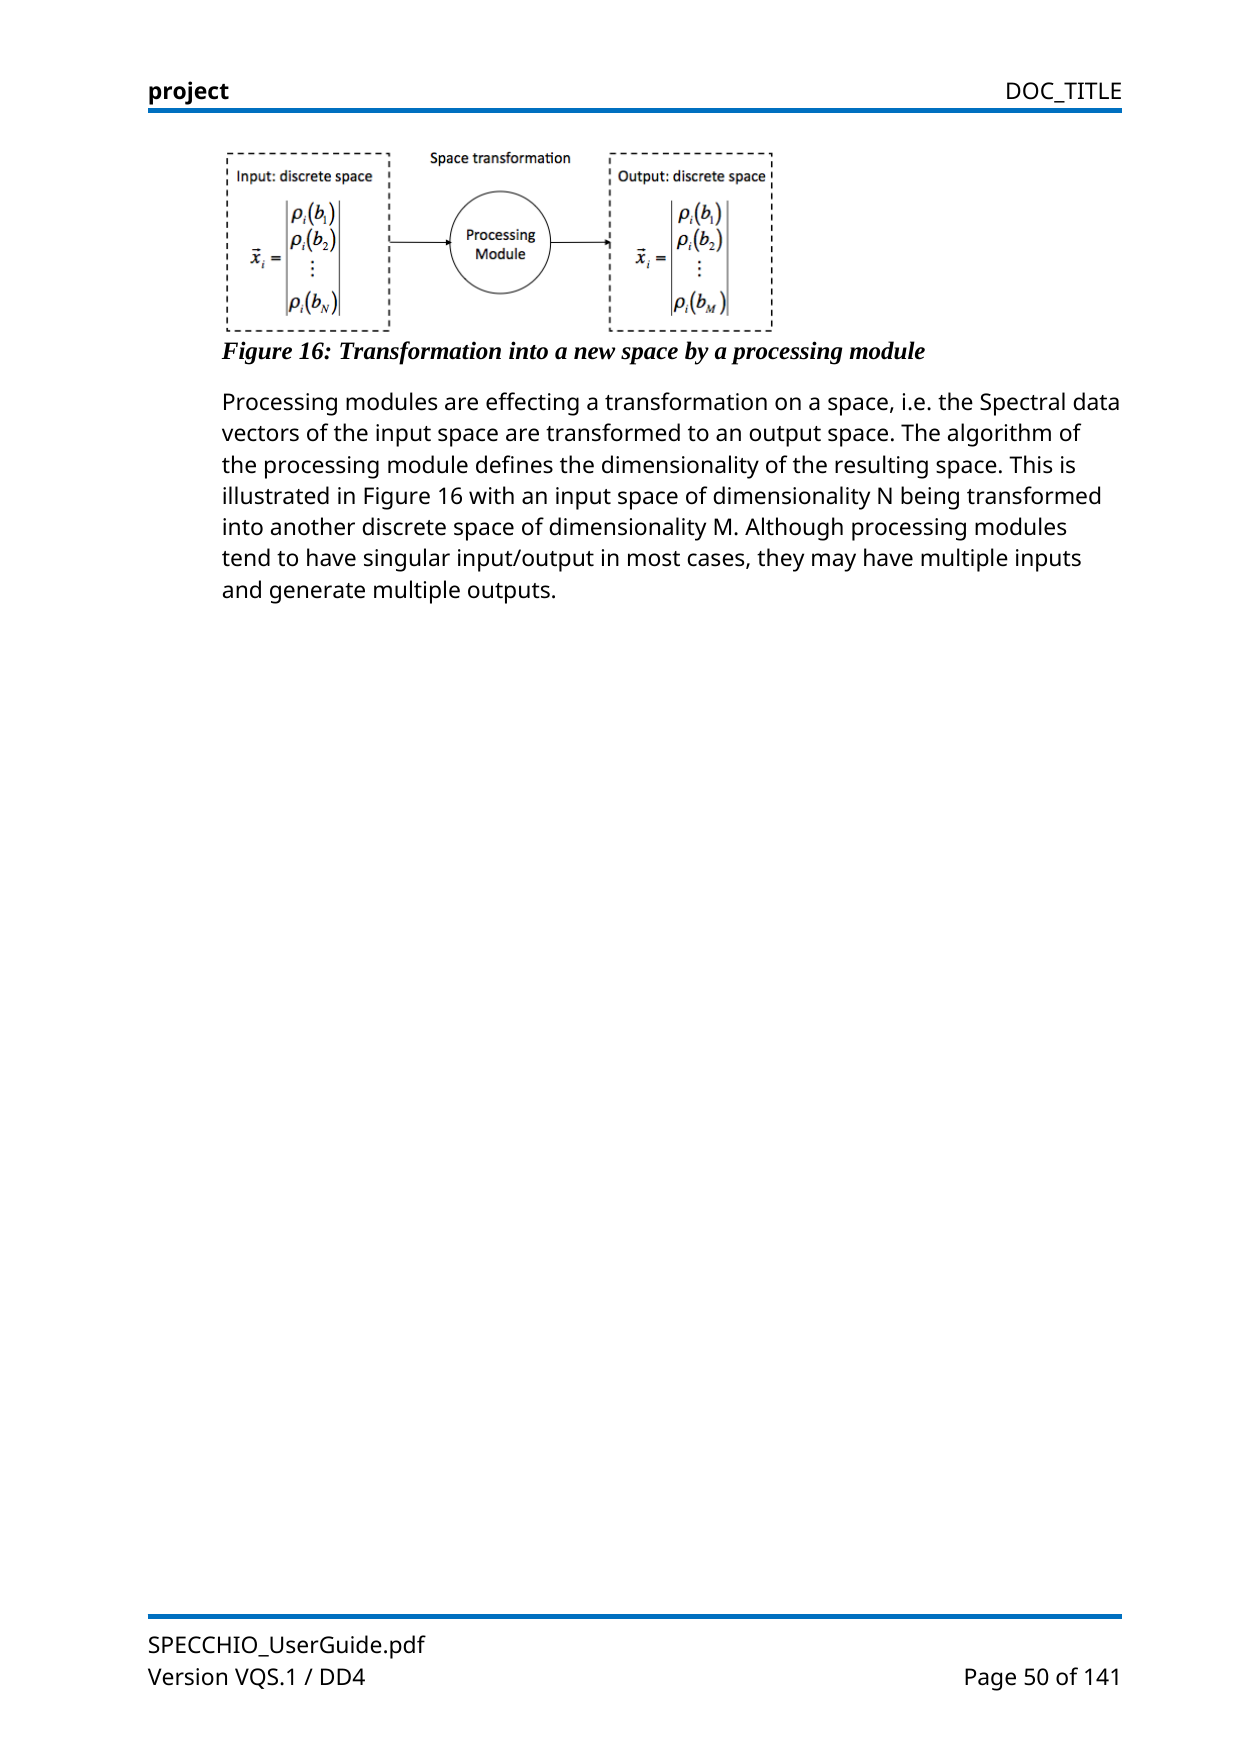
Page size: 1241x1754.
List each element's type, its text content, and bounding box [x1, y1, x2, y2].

text Processing modules are effecting a transformation on a space, i.e. the Spectral data vectors of the input space are transformed to an output space. The algorithm of the processing module defines the dimensionality of the resulting space. This is illustrated in Figure 16 with an input space of dimensionality N being transformed into another discrete space of dimensionality M. Although processing modules tend to have singular input/output in most cases, they may have multiple inputs and generate multiple outputs. [222, 386, 1122, 605]
picture [221, 145, 775, 337]
